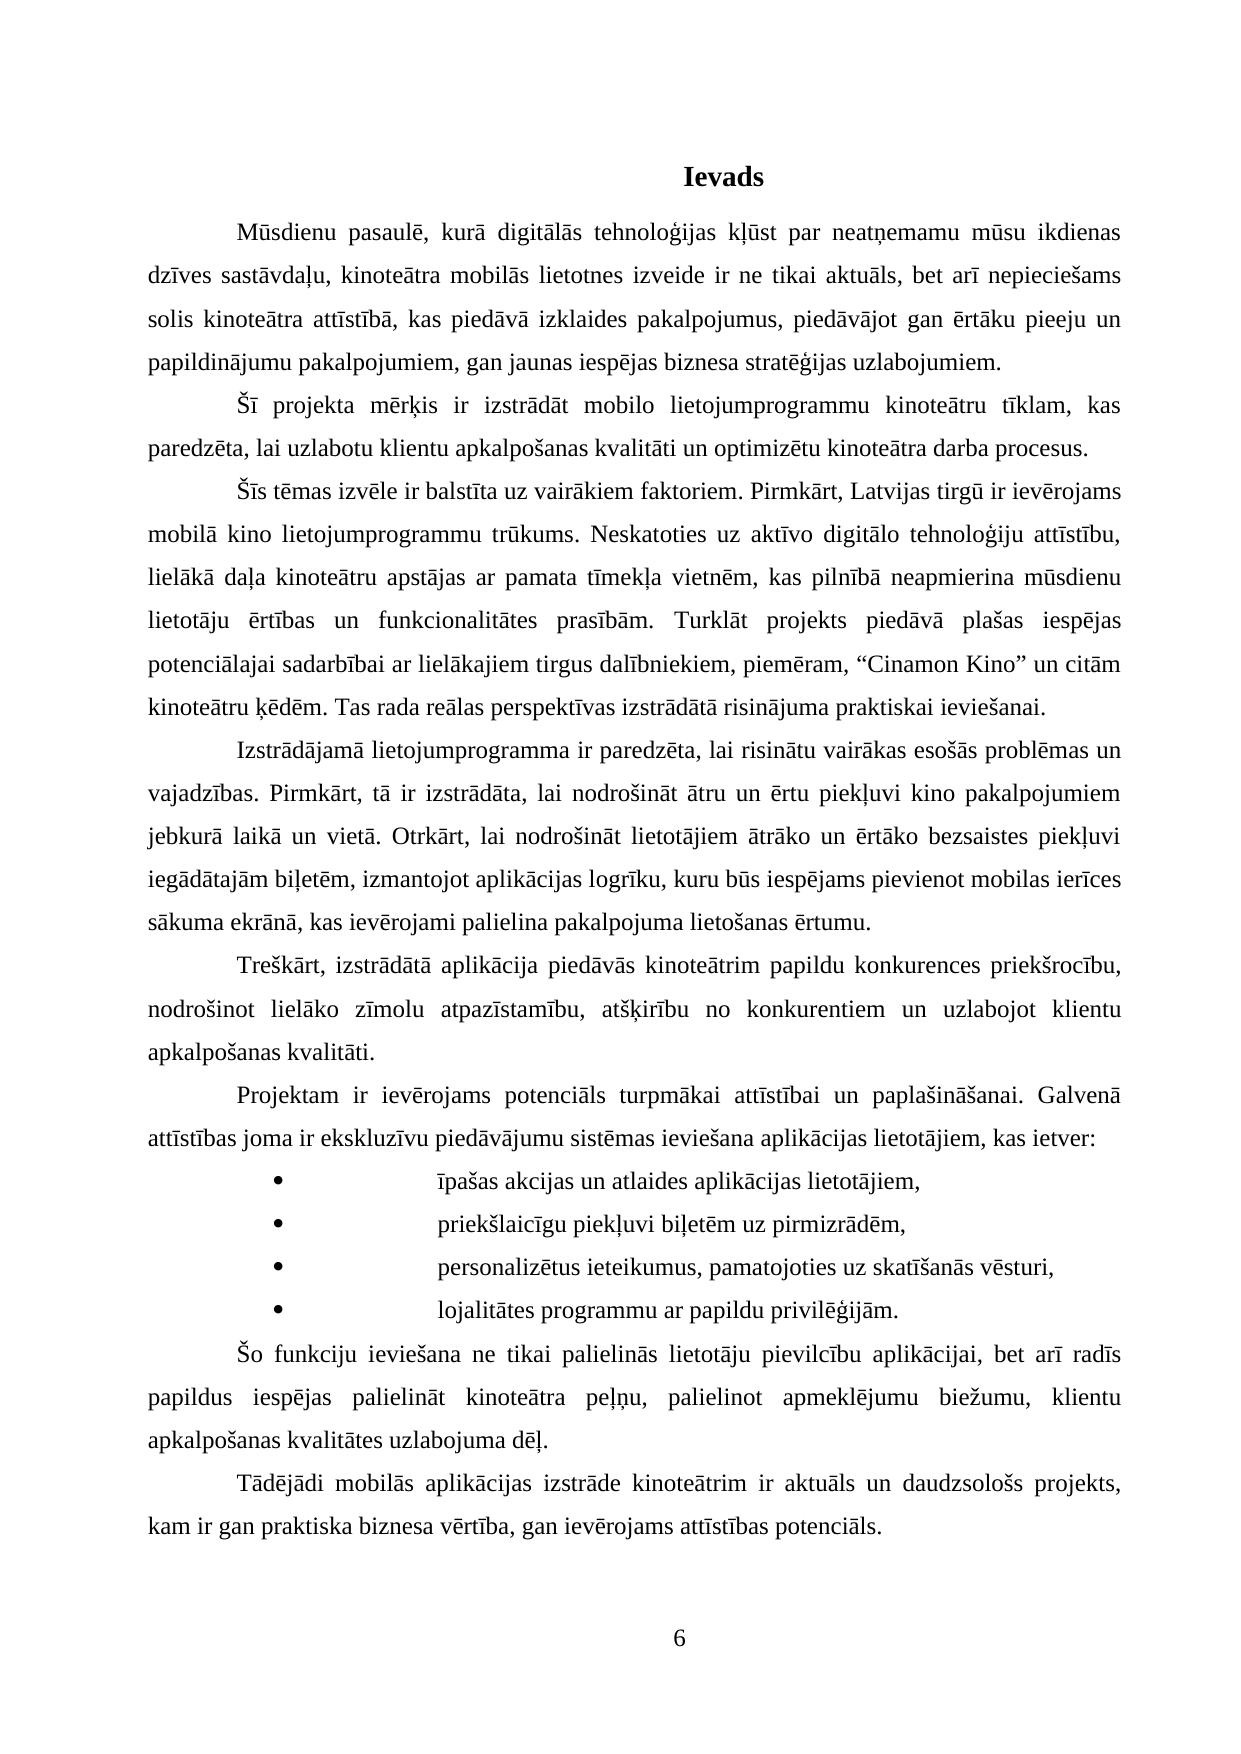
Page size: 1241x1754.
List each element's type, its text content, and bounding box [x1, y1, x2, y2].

text Šo funkciju ieviešana ne tikai palielinās lietotāju pievilcību aplikācijai, bet arī radīs papildus iespējas palielināt kinoteātra peļņu, palielinot apmeklējumu biežumu, klientu apkalpošanas kvalitātes uzlabojuma dēļ. [148, 1339, 1122, 1454]
text Mūsdienu pasaulē, kurā digitālās tehnoloģijas kļūst par neatņemamu mūsu ikdienas dzīves sastāvdaļu, kinoteātra mobilās lietotnes izveide ir ne tikai aktuāls, bet arī nepieciešams solis kinoteātra attīstībā, kas piedāvā izklaides pakalpojumus, piedāvājot gan ērtāku pieeju un papildinājumu pakalpojumiem, gan jaunas iespējas biznesa stratēģijas uzlabojumiem. [148, 217, 1122, 376]
text Projektam ir ievērojams potenciāls turpmākai attīstībai un paplašināšanai. Galvenā attīstības joma ir ekskluzīvu piedāvājumu sistēmas ieviešana aplikācijas lietotājiem, kas ietver: [148, 1080, 1122, 1152]
list lojalitātes programmu ar papildu privilēģijām. [274, 1296, 1122, 1324]
text Treškārt, izstrādātā aplikācija piedāvās kinoteātrim papildu konkurences priekšrocību, nodrošinot lielāko zīmolu atpazīstamību, atšķirību no konkurentiem un uzlabojot klientu apkalpošanas kvalitāti. [148, 951, 1122, 1066]
list personalizētus ieteikumus, pamatojoties uz skatīšanās vēsturi, [274, 1252, 1122, 1281]
subtitle Ievads [236, 159, 1122, 192]
text Šīs tēmas izvēle ir balstīta uz vairākiem faktoriem. Pirmkārt, Latvijas tirgū ir ievērojams mobilā kino lietojumprogrammu trūkums. Neskatoties uz aktīvo digitālo tehnoloģiju attīstību, lielākā daļa kinoteātru apstājas ar pamata tīmekļa vietnēm, kas pilnībā neapmierina mūsdienu lietotāju ērtības un funkcionalitātes prasībām. Turklāt projekts piedāvā plašas iespējas potenciālajai sadarbībai ar lielākajiem tirgus dalībniekiem, piemēram, “Cinamon Kino” un citām kinoteātru ķēdēm. Tas rada reālas perspektīvas izstrādātā risinājuma praktiskai ieviešanai. [148, 476, 1122, 721]
list īpašas akcijas un atlaides aplikācijas lietotājiem, [274, 1166, 1122, 1195]
text Šī projekta mērķis ir izstrādāt mobilo lietojumprogrammu kinoteātru tīklam, kas paredzēta, lai uzlabotu klientu apkalpošanas kvalitāti un optimizētu kinoteātra darba procesus. [148, 390, 1122, 462]
text Tādējādi mobilās aplikācijas izstrāde kinoteātrim ir aktuāls un daudzsološs projekts, kam ir gan praktiska biznesa vērtība, gan ievērojams attīstības potenciāls. [148, 1468, 1122, 1540]
text Izstrādājamā lietojumprogramma ir paredzēta, lai risinātu vairākas esošās problēmas un vajadzības. Pirmkārt, tā ir izstrādāta, lai nodrošināt ātru un ērtu piekļuvi kino pakalpojumiem jebkurā laikā un vietā. Otrkārt, lai nodrošināt lietotājiem ātrāko un ērtāko bezsaistes piekļuvi iegādātajām biļetēm, izmantojot aplikācijas logrīku, kuru būs iespējams pievienot mobilas ierīces sākuma ekrānā, kas ievērojami palielina pakalpojuma lietošanas ērtumu. [148, 735, 1122, 936]
list priekšlaicīgu piekļuvi biļetēm uz pirmizrādēm, [274, 1209, 1122, 1238]
